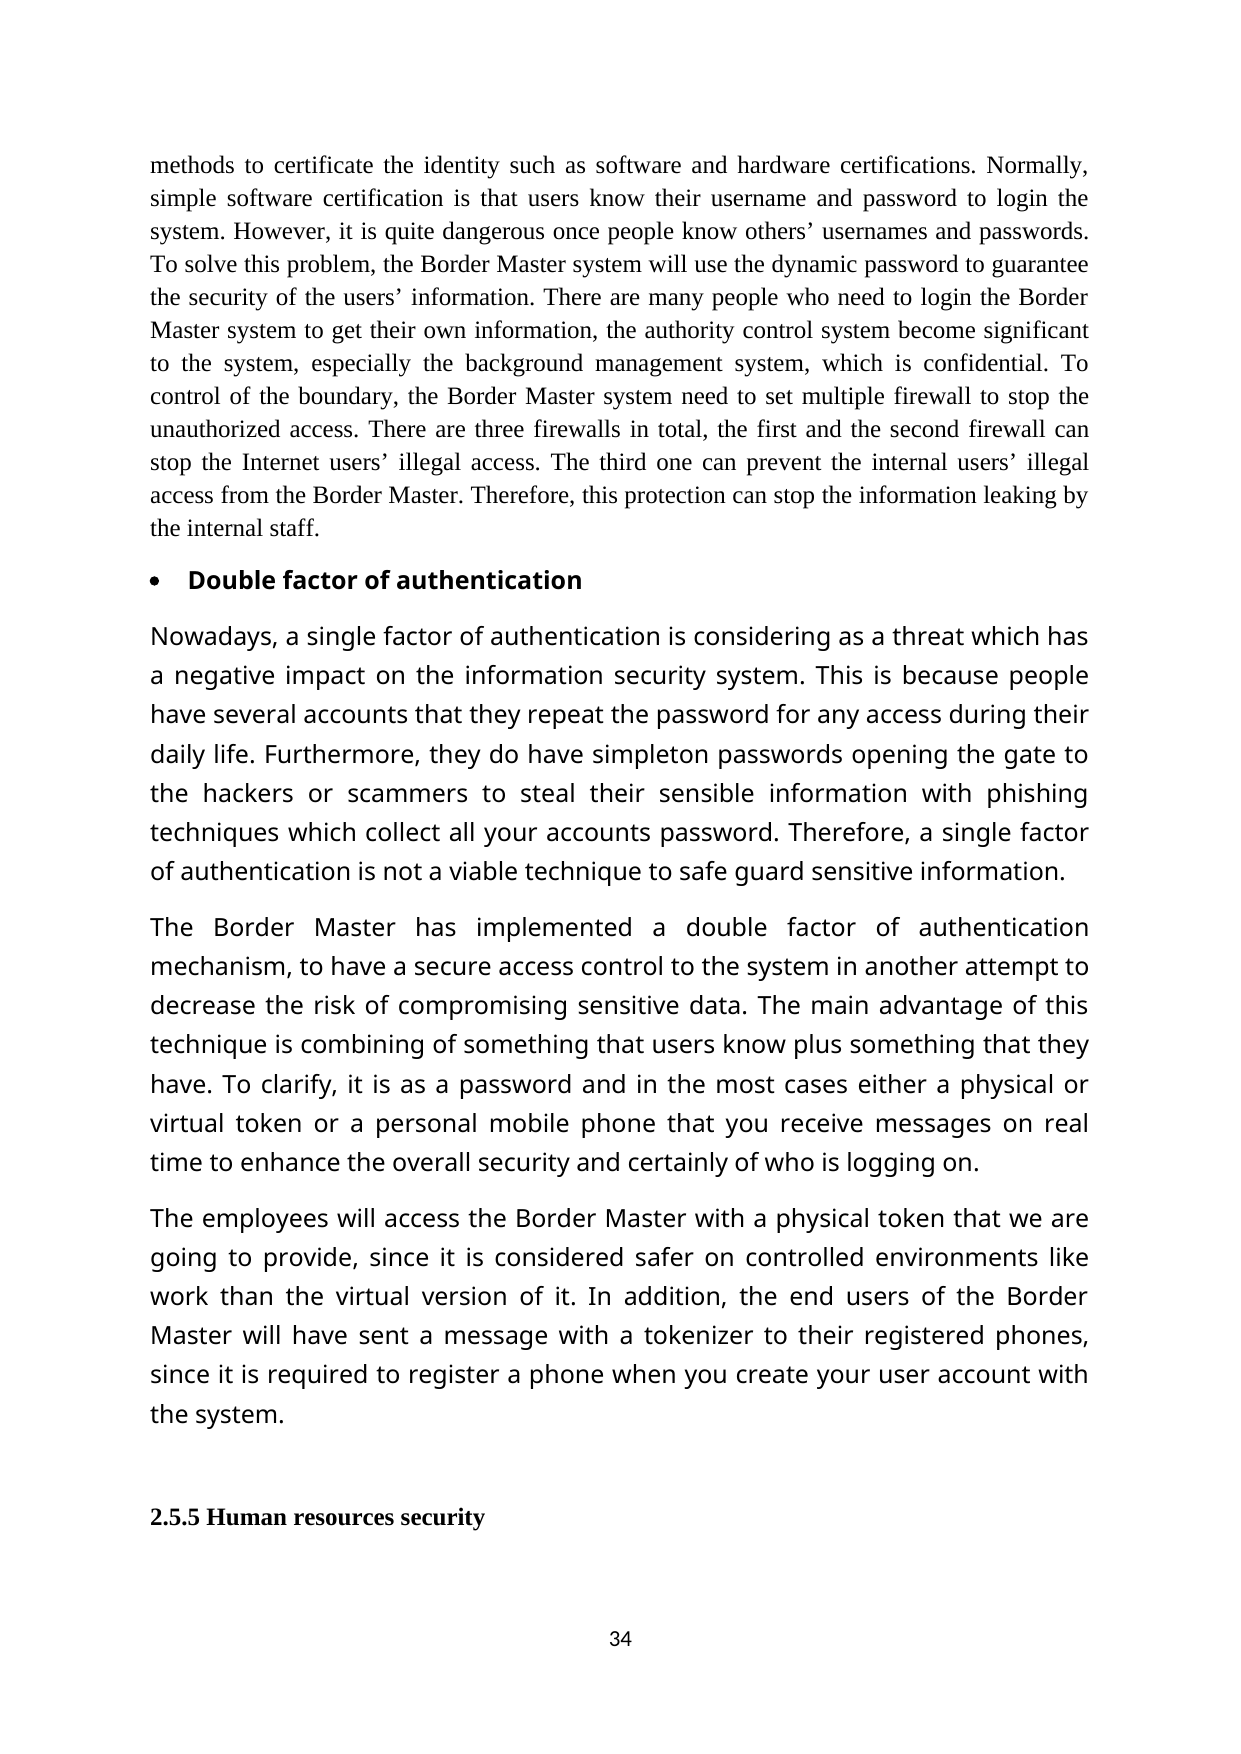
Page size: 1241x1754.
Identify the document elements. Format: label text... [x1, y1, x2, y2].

text Nowadays, a single factor of authentication is considering as a threat which has a negative impact on the information security system. This is because people have several accounts that they repeat the password for any access during their daily life. Furthermore, they do have simpleton passwords opening the gate to the hackers or scammers to steal their sensible information with phishing techniques which collect all your accounts password. Therefore, a single factor of authentication is not a viable technique to safe guard sensitive information. [150, 619, 1090, 888]
text The Border Master has implemented a double factor of authentication mechanism, to have a secure access control to the system in another attempt to decrease the risk of compromising sensitive data. The main advantage of this technique is combining of something that users know plus something that they have. To clarify, it is as a password and in the most cases either a physical or virtual token or a personal mobile phone that you receive messages on real time to enhance the overall security and certainly of who is logging on. [150, 909, 1090, 1179]
list Double factor of authentication [150, 563, 1090, 597]
text The employees will access the Border Master with a physical token that we are going to provide, since it is considered safer on controlled environments like work than the virtual version of it. In addition, the end users of the Border Master will have sent a message with a tokenizer to their registered phones, since it is required to register a phone when you create your user account with the system. [150, 1200, 1090, 1430]
text 2.5.5 Human resources security [150, 1502, 1090, 1531]
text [150, 150, 1090, 542]
